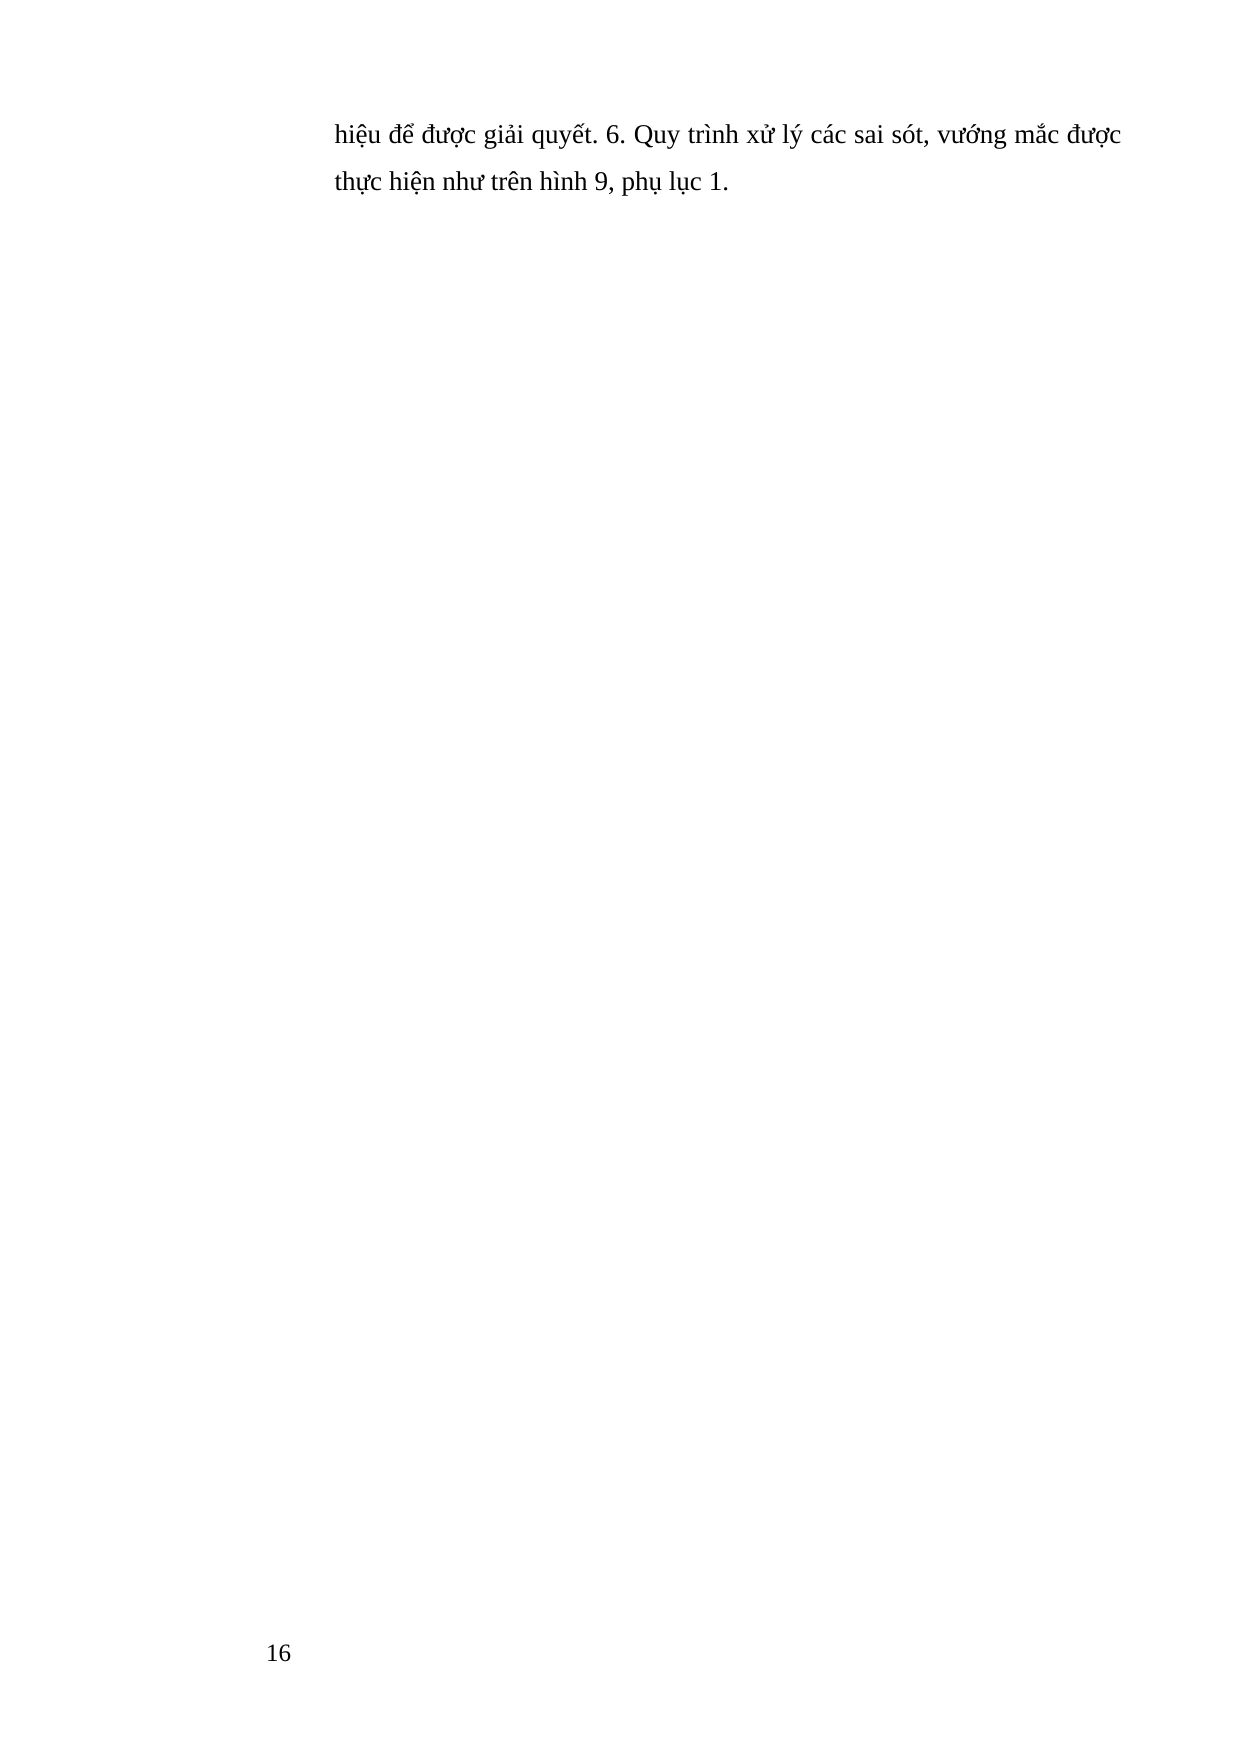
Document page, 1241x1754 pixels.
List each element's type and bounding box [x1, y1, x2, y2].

list [334, 118, 1122, 196]
